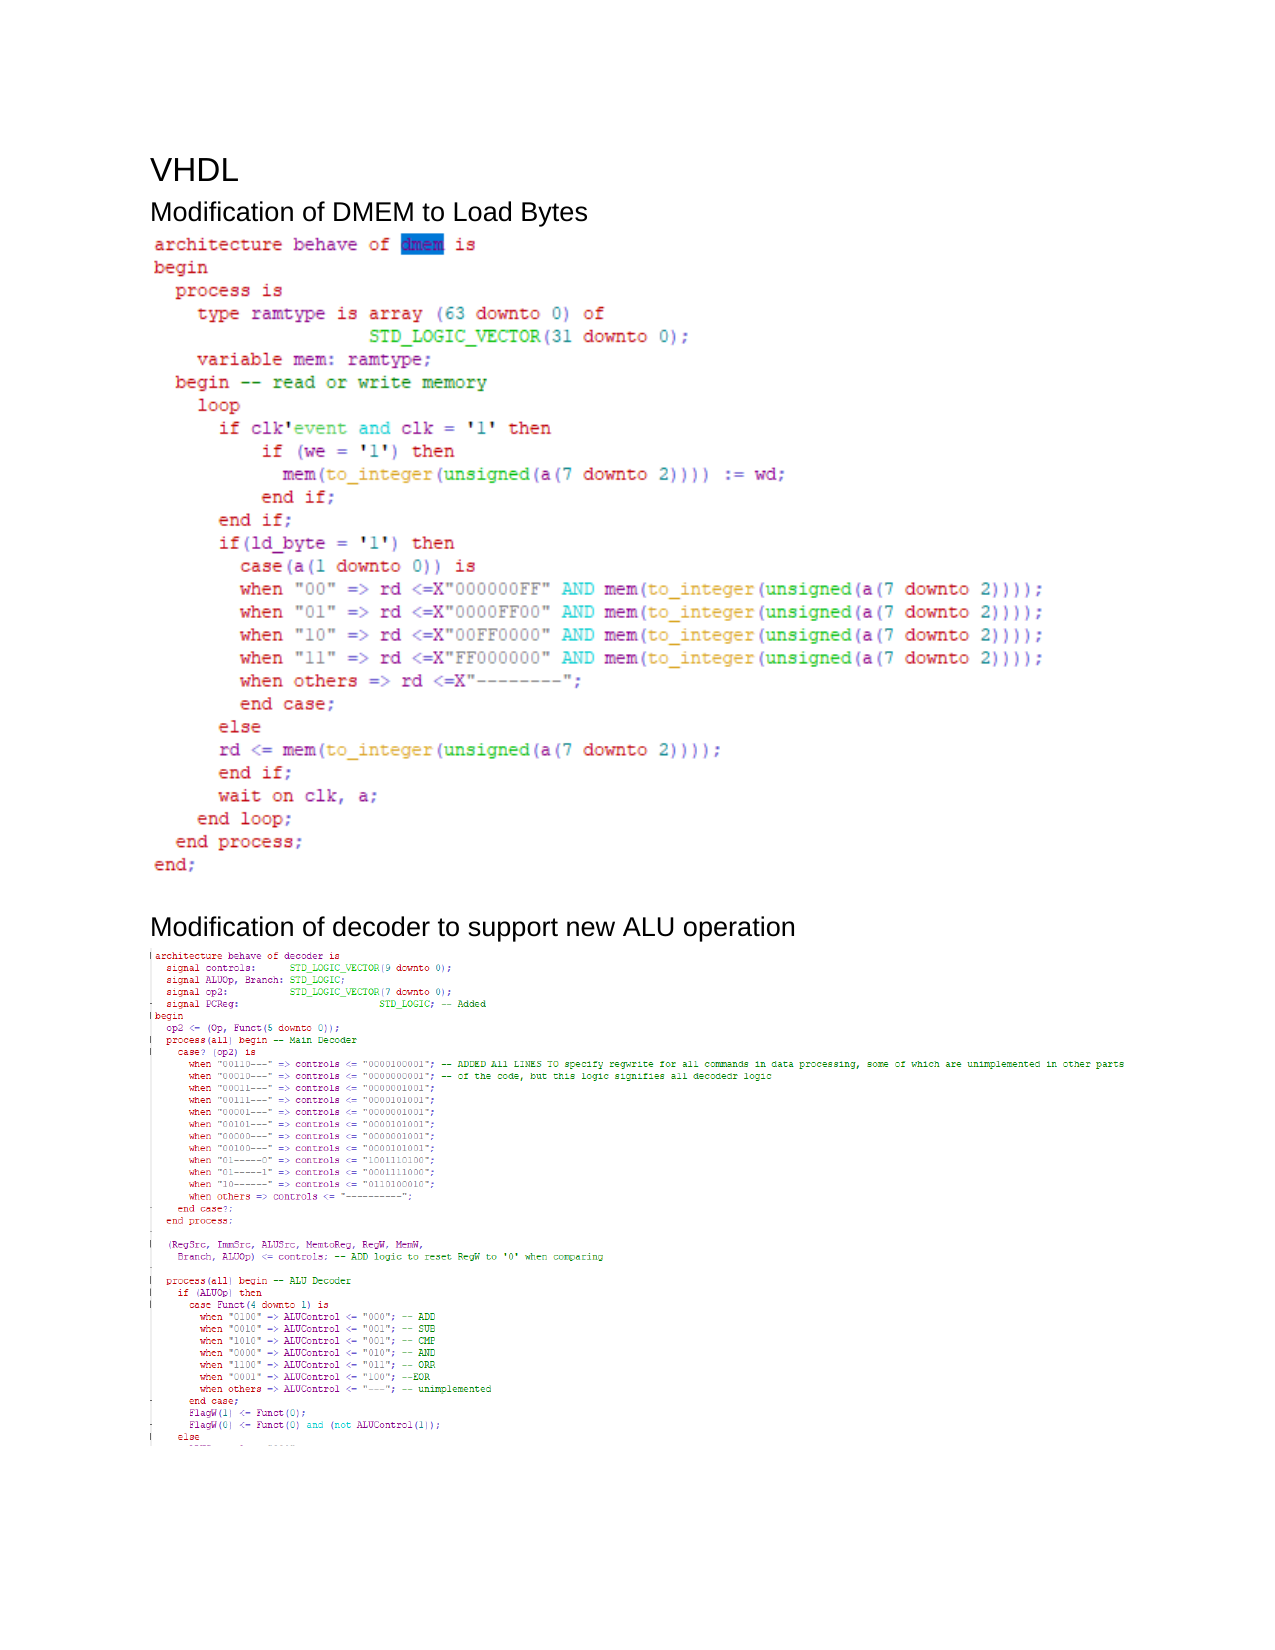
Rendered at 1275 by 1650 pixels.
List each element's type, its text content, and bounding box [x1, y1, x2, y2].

subtitle VHDL [150, 150, 1125, 188]
subtitle Modification of decoder to support new ALU operation [150, 911, 1125, 942]
subtitle Modification of DMEM to Load Bytes [150, 196, 1125, 227]
picture [150, 229, 1125, 892]
picture [150, 948, 1124, 1446]
